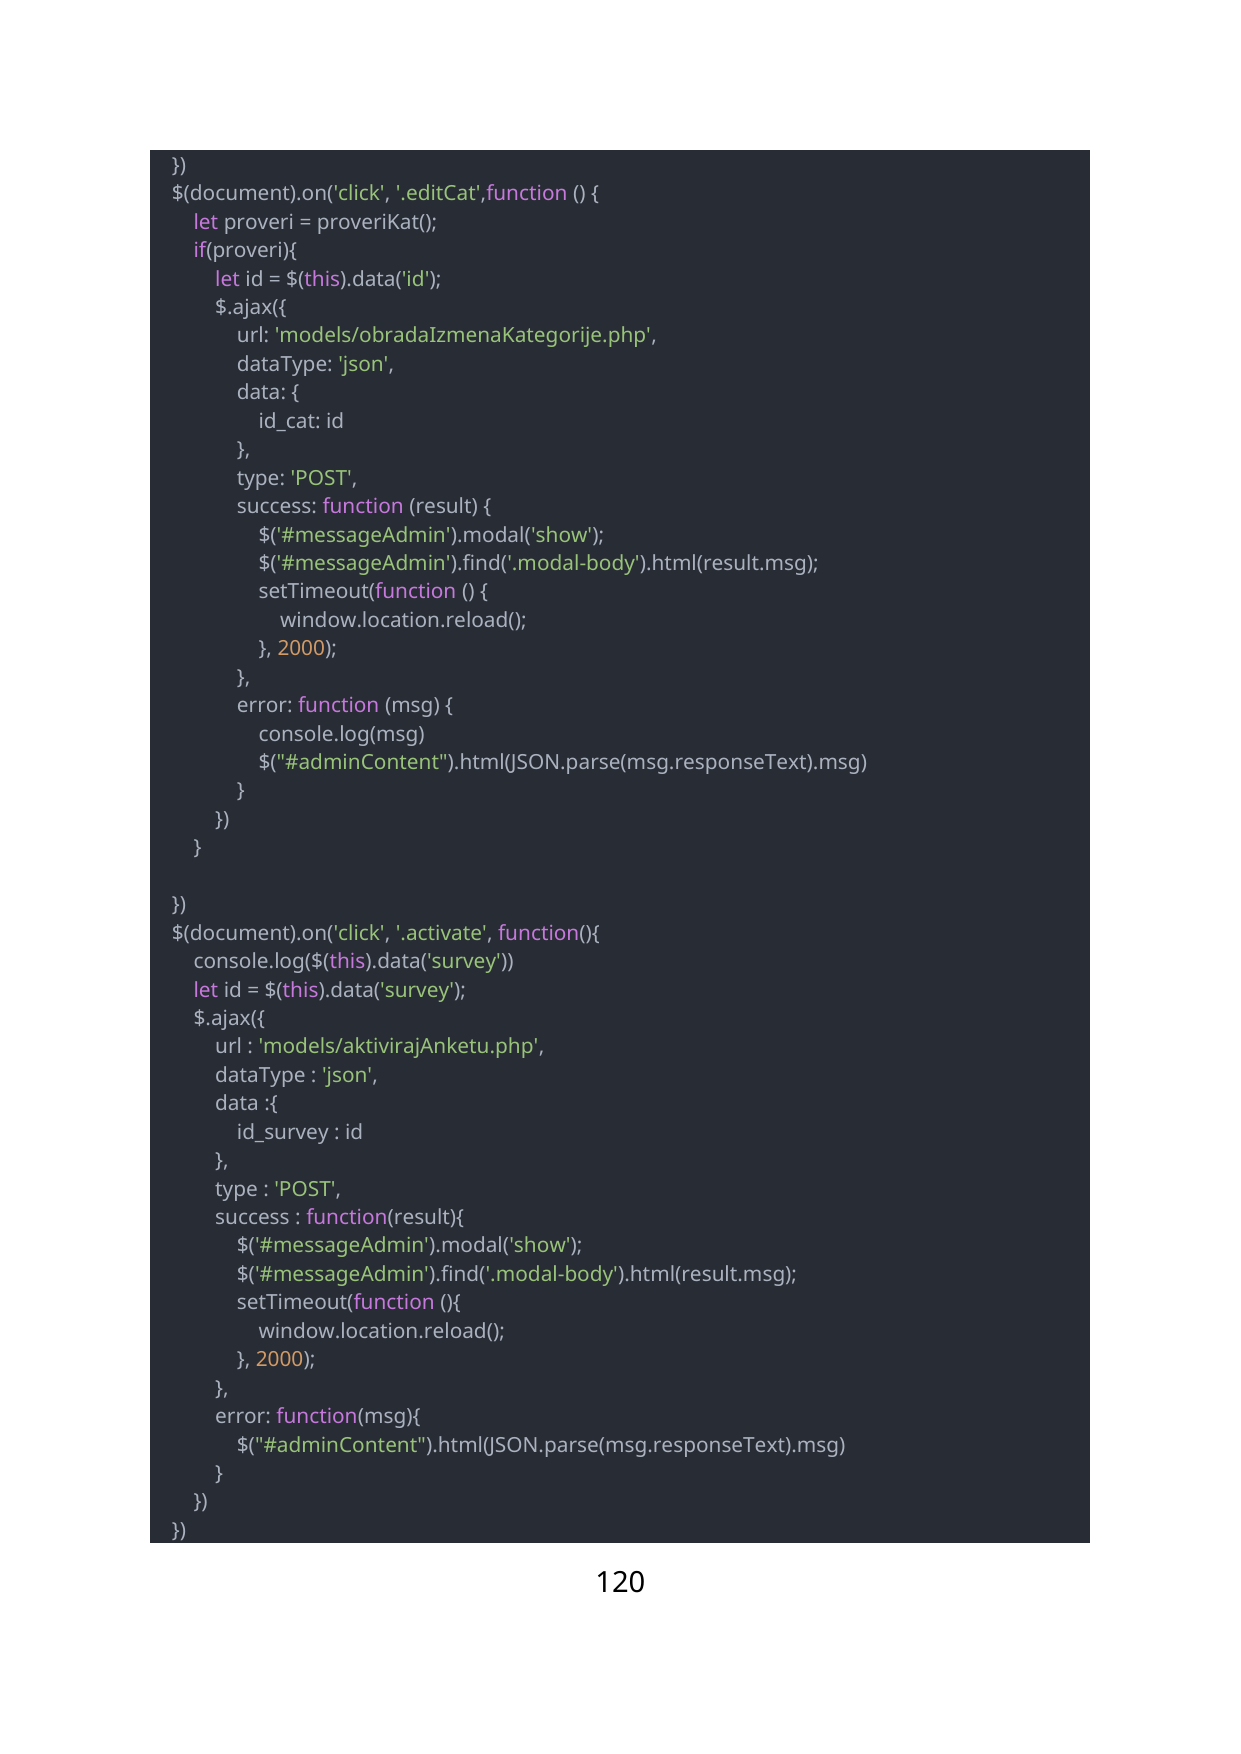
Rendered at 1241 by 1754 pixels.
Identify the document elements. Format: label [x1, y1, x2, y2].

text [150, 150, 1090, 1543]
